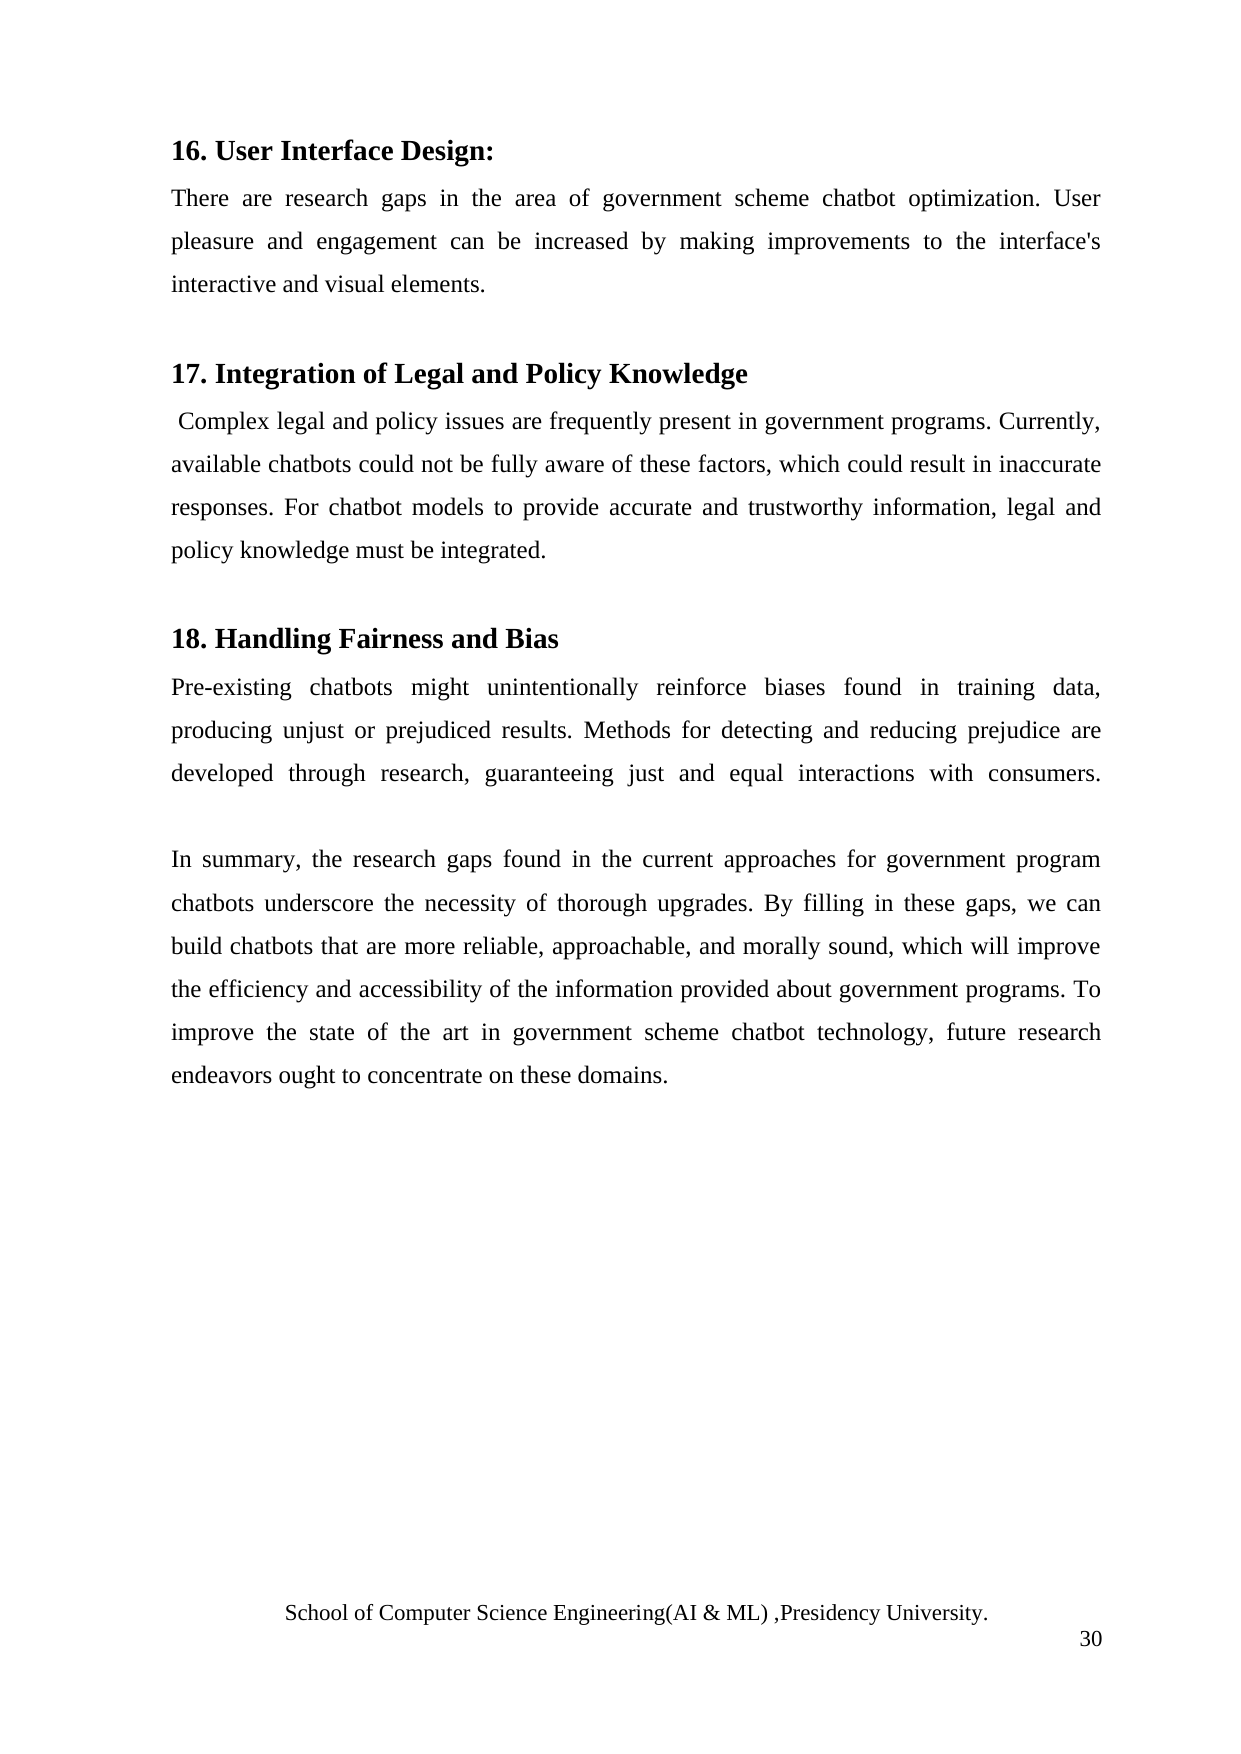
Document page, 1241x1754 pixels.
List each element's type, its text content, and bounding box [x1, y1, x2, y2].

text Complex legal and policy issues are frequently present in government programs. Currently, available chatbots could not be fully aware of these factors, which could result in inaccurate responses. For chatbot models to provide accurate and trustworthy information, legal and policy knowledge must be integrated. [171, 406, 1102, 564]
text There are research gaps in the area of government scheme chatbot optimization. User pleasure and engagement can be increased by making improvements to the interface's interactive and visual elements. [171, 183, 1102, 298]
text 16. User Interface Design: [171, 133, 1102, 166]
text Pre-existing chatbots might unintentionally reinforce biases found in training data, producing unjust or prejudiced results. Methods for detecting and reducing prejudice are developed through research, guaranteeing just and equal interactions with consumers. In summary, the research gaps found in the current approaches for government program chatbots underscore the necessity of thorough upgrades. By filling in these gaps, we can build chatbots that are more reliable, approachable, and morally sound, which will improve the efficiency and accessibility of the information provided about government programs. To improve the state of the art in government scheme chatbot technology, future research endeavors ought to concentrate on these domains. [171, 672, 1102, 1089]
text 17. Integration of Legal and Policy Knowledge [171, 356, 1102, 389]
text 18. Handling Fairness and Bias [171, 622, 1102, 655]
